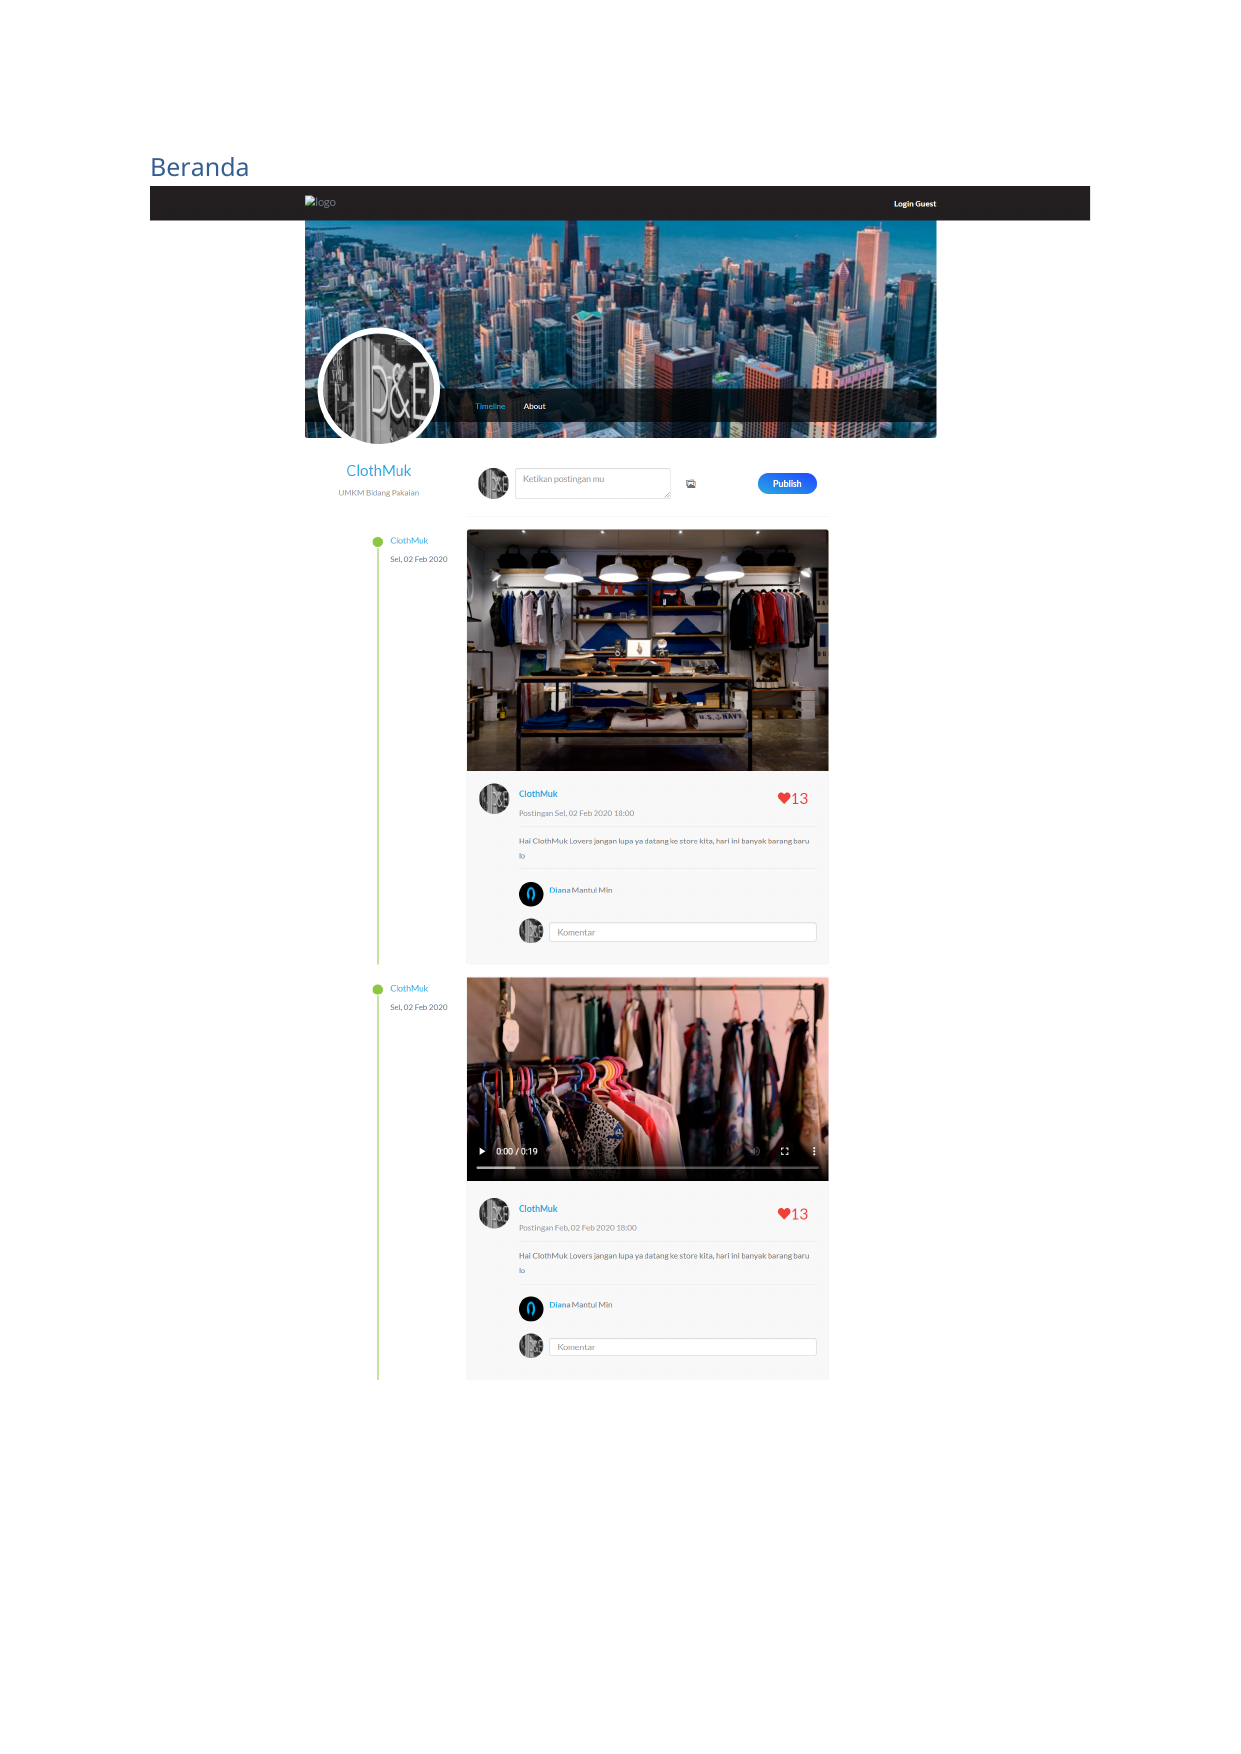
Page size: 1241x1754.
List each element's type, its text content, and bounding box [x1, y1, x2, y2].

picture [150, 186, 1091, 1422]
subtitle Beranda [150, 150, 1090, 184]
